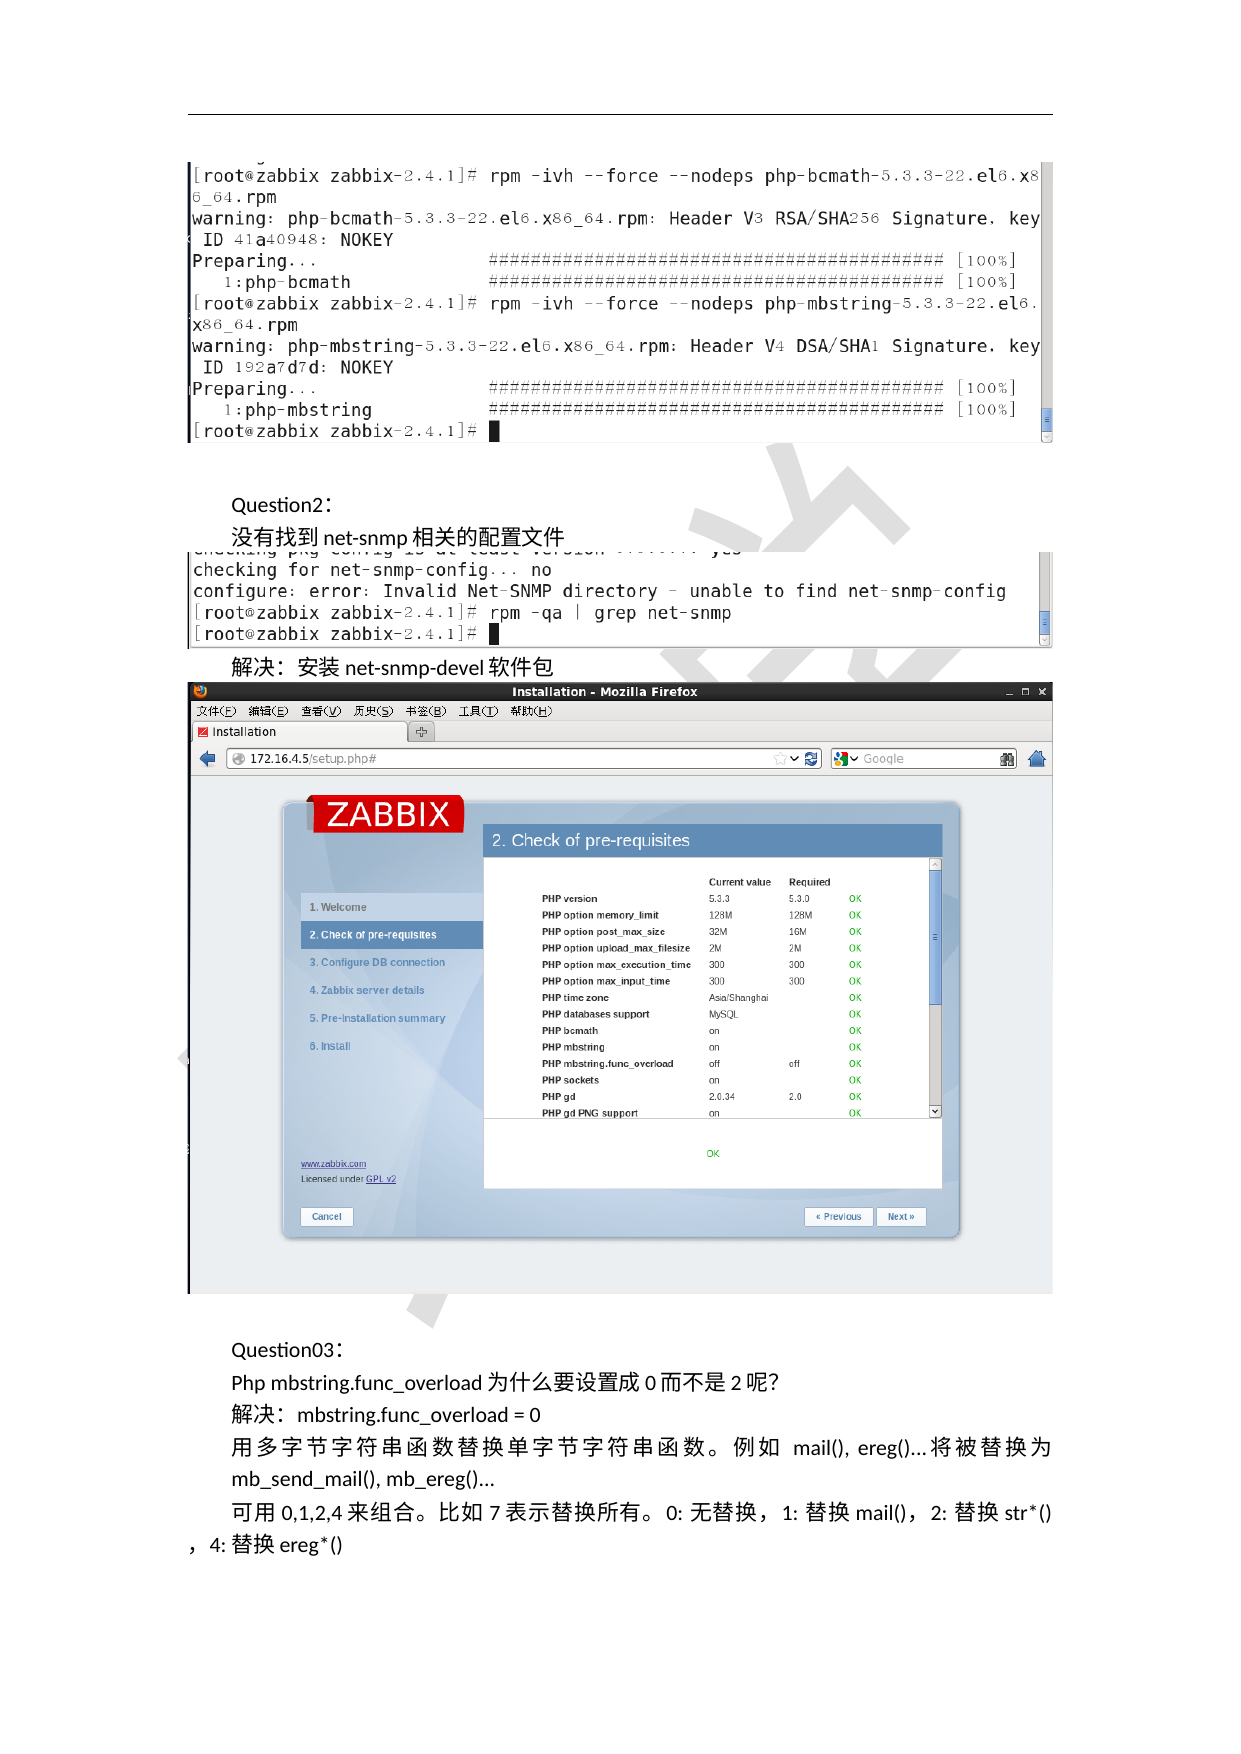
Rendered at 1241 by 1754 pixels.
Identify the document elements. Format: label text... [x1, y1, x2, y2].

picture [187, 552, 1053, 649]
picture [187, 162, 1053, 443]
picture [187, 682, 1053, 1294]
text 可用0,1,2,4来组合。比如7表示替换所有。0: 无替换，1: 替换mail()，2: 替换str*() ，4: 替换ereg*() [187, 1494, 1053, 1559]
list 用多字节字符串函数替换单字节字符串函数。例如 mail(), ereg()...将被替换为mb_send_mail(), mb_ereg()... [231, 1429, 1053, 1494]
list 没有找到net-snmp相关的配置文件 [231, 519, 1053, 552]
list 解决：安装net-snmp-devel软件包 [231, 649, 1053, 682]
list Question2： [231, 487, 1053, 519]
text 解决：mbstring.func_overload = 0 [187, 1397, 1053, 1429]
list Question03： [231, 1332, 1053, 1364]
list Php mbstring.func_overload 为什么要设置成0而不是2呢？ [231, 1364, 1053, 1397]
